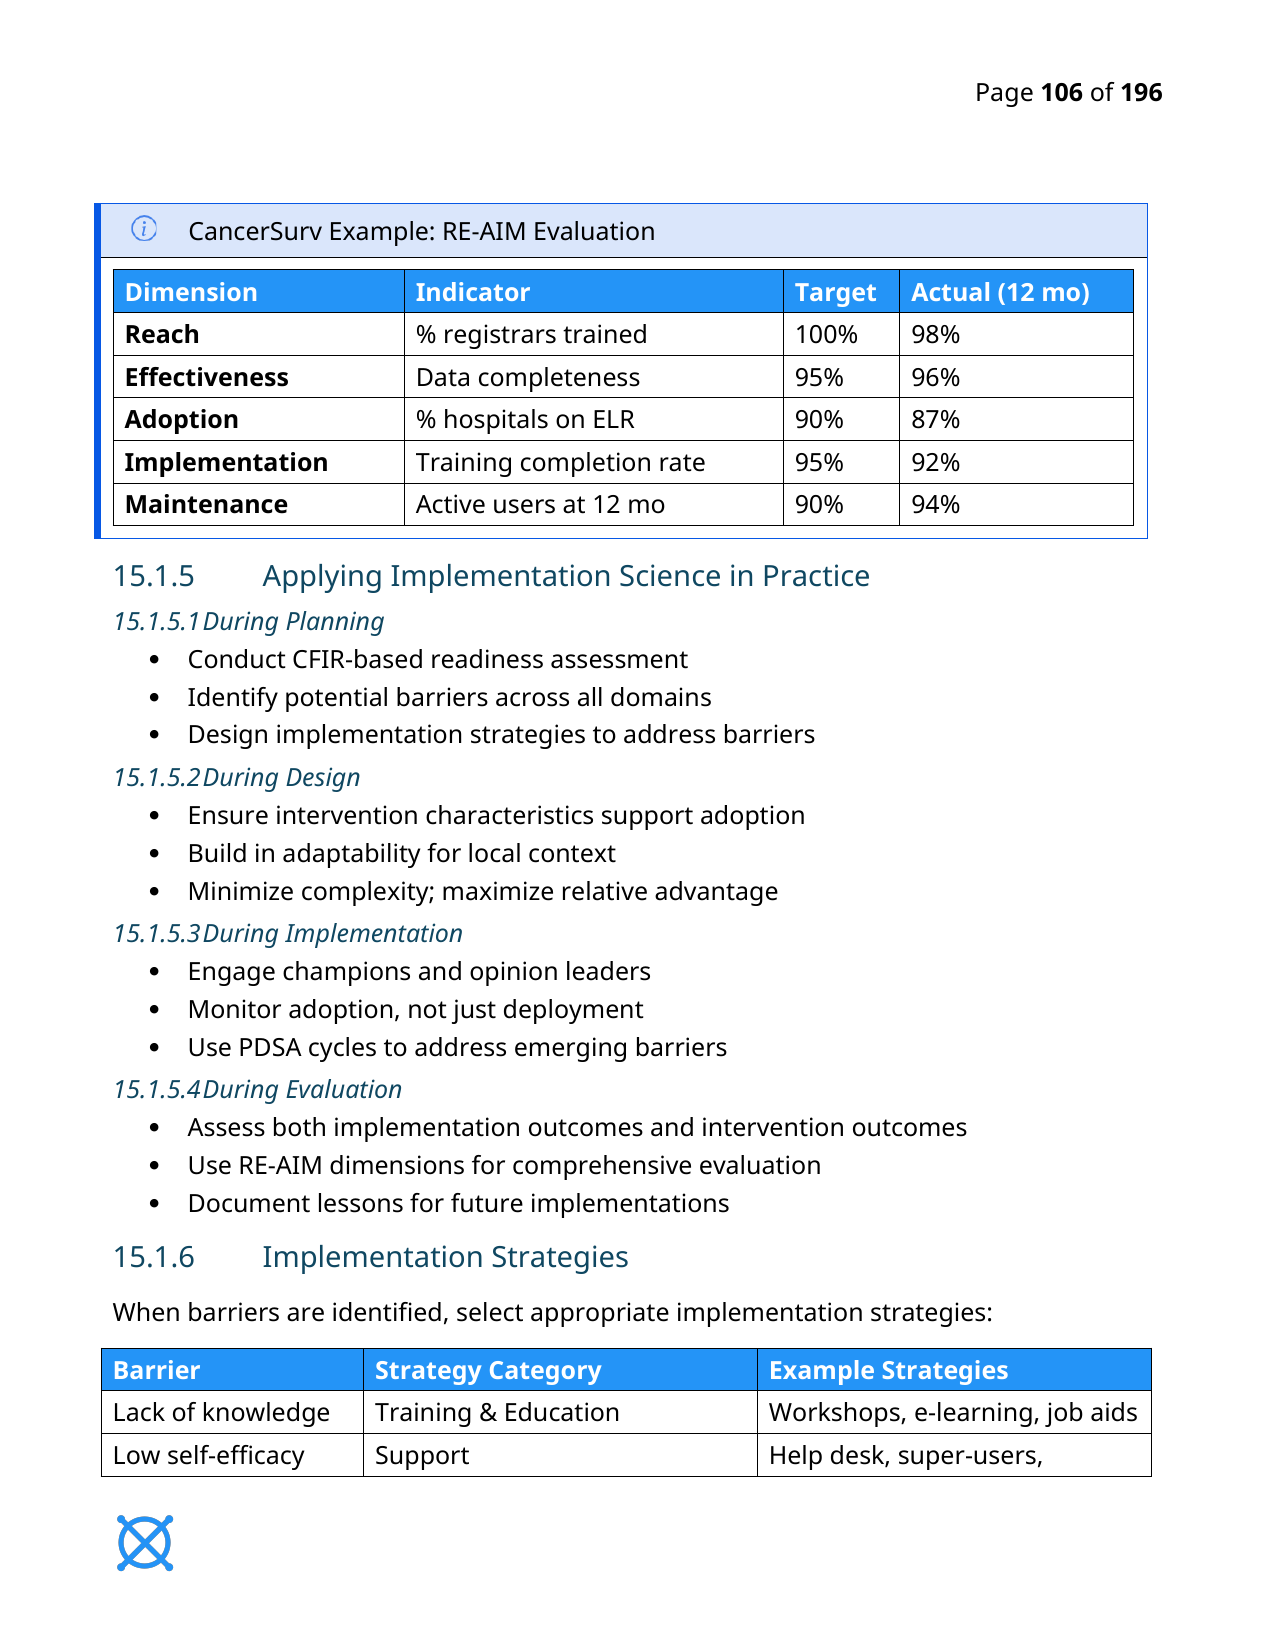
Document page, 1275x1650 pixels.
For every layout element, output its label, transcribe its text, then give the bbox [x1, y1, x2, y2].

subtitle During Evaluation [112, 1072, 1162, 1106]
text When barriers are identified, select appropriate implementation strategies: [112, 1295, 1162, 1329]
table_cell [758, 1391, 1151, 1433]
list Identify potential barriers across all domains [150, 679, 1162, 713]
list Monitor adoption, not just deployment [150, 992, 1162, 1026]
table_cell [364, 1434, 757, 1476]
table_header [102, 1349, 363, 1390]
list Ensure intervention characteristics support adoption [150, 798, 1162, 832]
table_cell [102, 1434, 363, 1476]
list Minimize complexity; maximize relative advantage [150, 873, 1162, 907]
list Document lessons for future implementations [150, 1186, 1162, 1220]
list Engage champions and opinion leaders [150, 954, 1162, 988]
subtitle During Design [112, 759, 1162, 793]
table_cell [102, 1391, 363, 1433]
list Use PDSA cycles to address emerging barriers [150, 1029, 1162, 1063]
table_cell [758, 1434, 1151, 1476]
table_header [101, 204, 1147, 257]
list Use RE-AIM dimensions for comprehensive evaluation [150, 1148, 1162, 1182]
subtitle Applying Implementation Science in Practice [112, 555, 1162, 595]
subtitle During Planning [112, 603, 1162, 637]
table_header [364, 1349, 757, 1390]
list Assess both implementation outcomes and intervention outcomes [150, 1110, 1162, 1144]
list Design implementation strategies to address barriers [150, 717, 1162, 751]
picture [131, 215, 157, 241]
subtitle Implementation Strategies [112, 1236, 1162, 1276]
list Conduct CFIR-based readiness assessment [150, 641, 1162, 675]
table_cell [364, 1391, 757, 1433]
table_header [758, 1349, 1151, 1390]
picture [112, 1511, 177, 1575]
subtitle During Implementation [112, 916, 1162, 950]
list Build in adaptability for local context [150, 835, 1162, 869]
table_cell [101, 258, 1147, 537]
